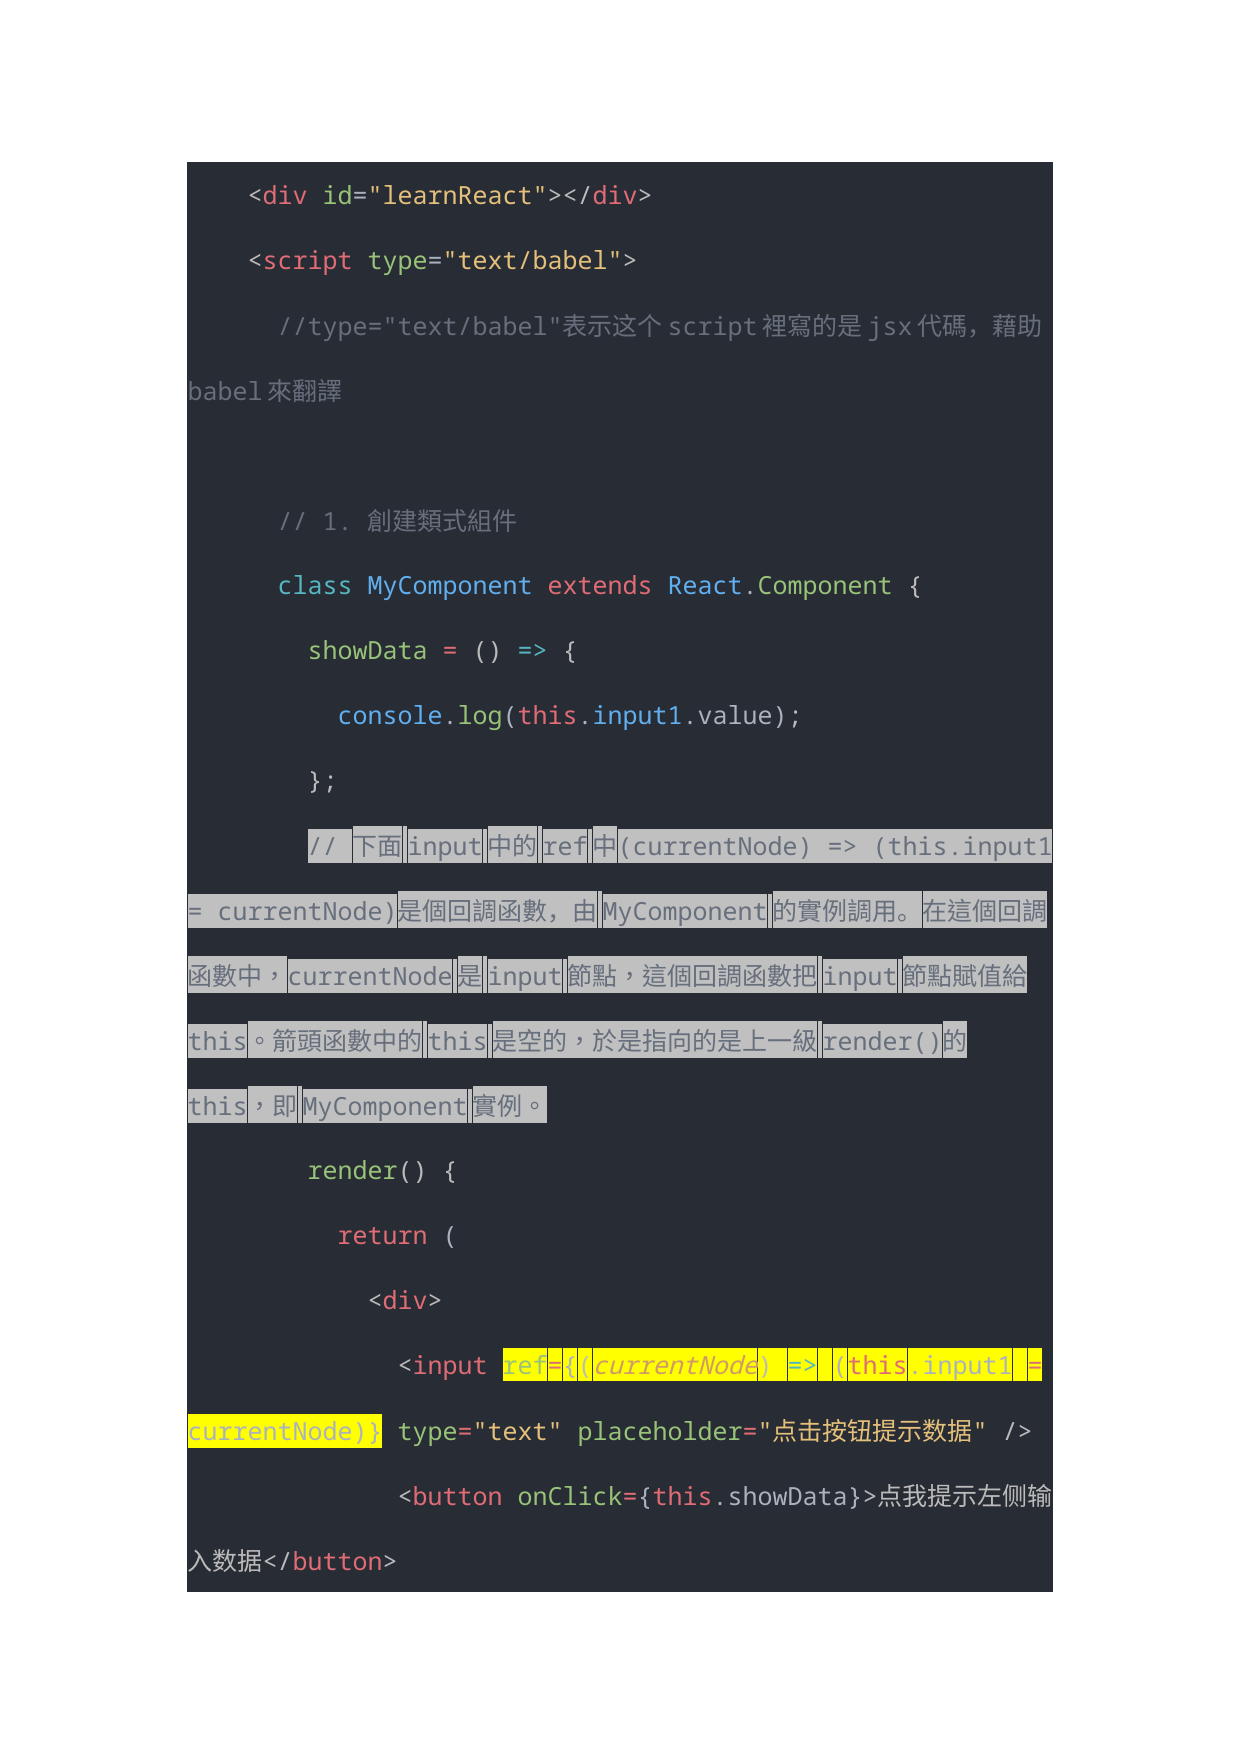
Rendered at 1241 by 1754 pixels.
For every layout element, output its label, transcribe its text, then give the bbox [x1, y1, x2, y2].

text <button onClick={this.showData}>点我提示左侧输入数据</button> [187, 1462, 1053, 1592]
text <script type="text/babel"> [187, 227, 1053, 292]
text render() { [187, 1137, 1053, 1202]
text console.log(this.input1.value); [187, 682, 1053, 747]
text <div id="learnReact"></div> [187, 162, 1053, 227]
text <input ref={(currentNode) => (this.input1 = currentNode)} type="text" placeholder="点击按钮提示数据" /> [187, 1332, 1053, 1462]
text // 下面input中的ref中(currentNode) => (this.input1 = currentNode)是個回調函數，由MyComponent的實例調用。在這個回調函數中，currentNode是input節點，這個回調函數把input節點賦值給this。箭頭函數中的this是空的，於是指向的是上一級render()的this，即MyComponent實例。 [187, 812, 1053, 1137]
text return ( [187, 1202, 1053, 1267]
text //type="text/babel"表示这个script裡寫的是jsx代碼，藉助babel來翻譯 [187, 292, 1053, 422]
text class MyComponent extends React.Component { [187, 552, 1053, 617]
text <div> [187, 1267, 1053, 1332]
text }; [187, 747, 1053, 812]
text // 1. 創建類式組件 [187, 487, 1053, 552]
text showData = () => { [187, 617, 1053, 682]
